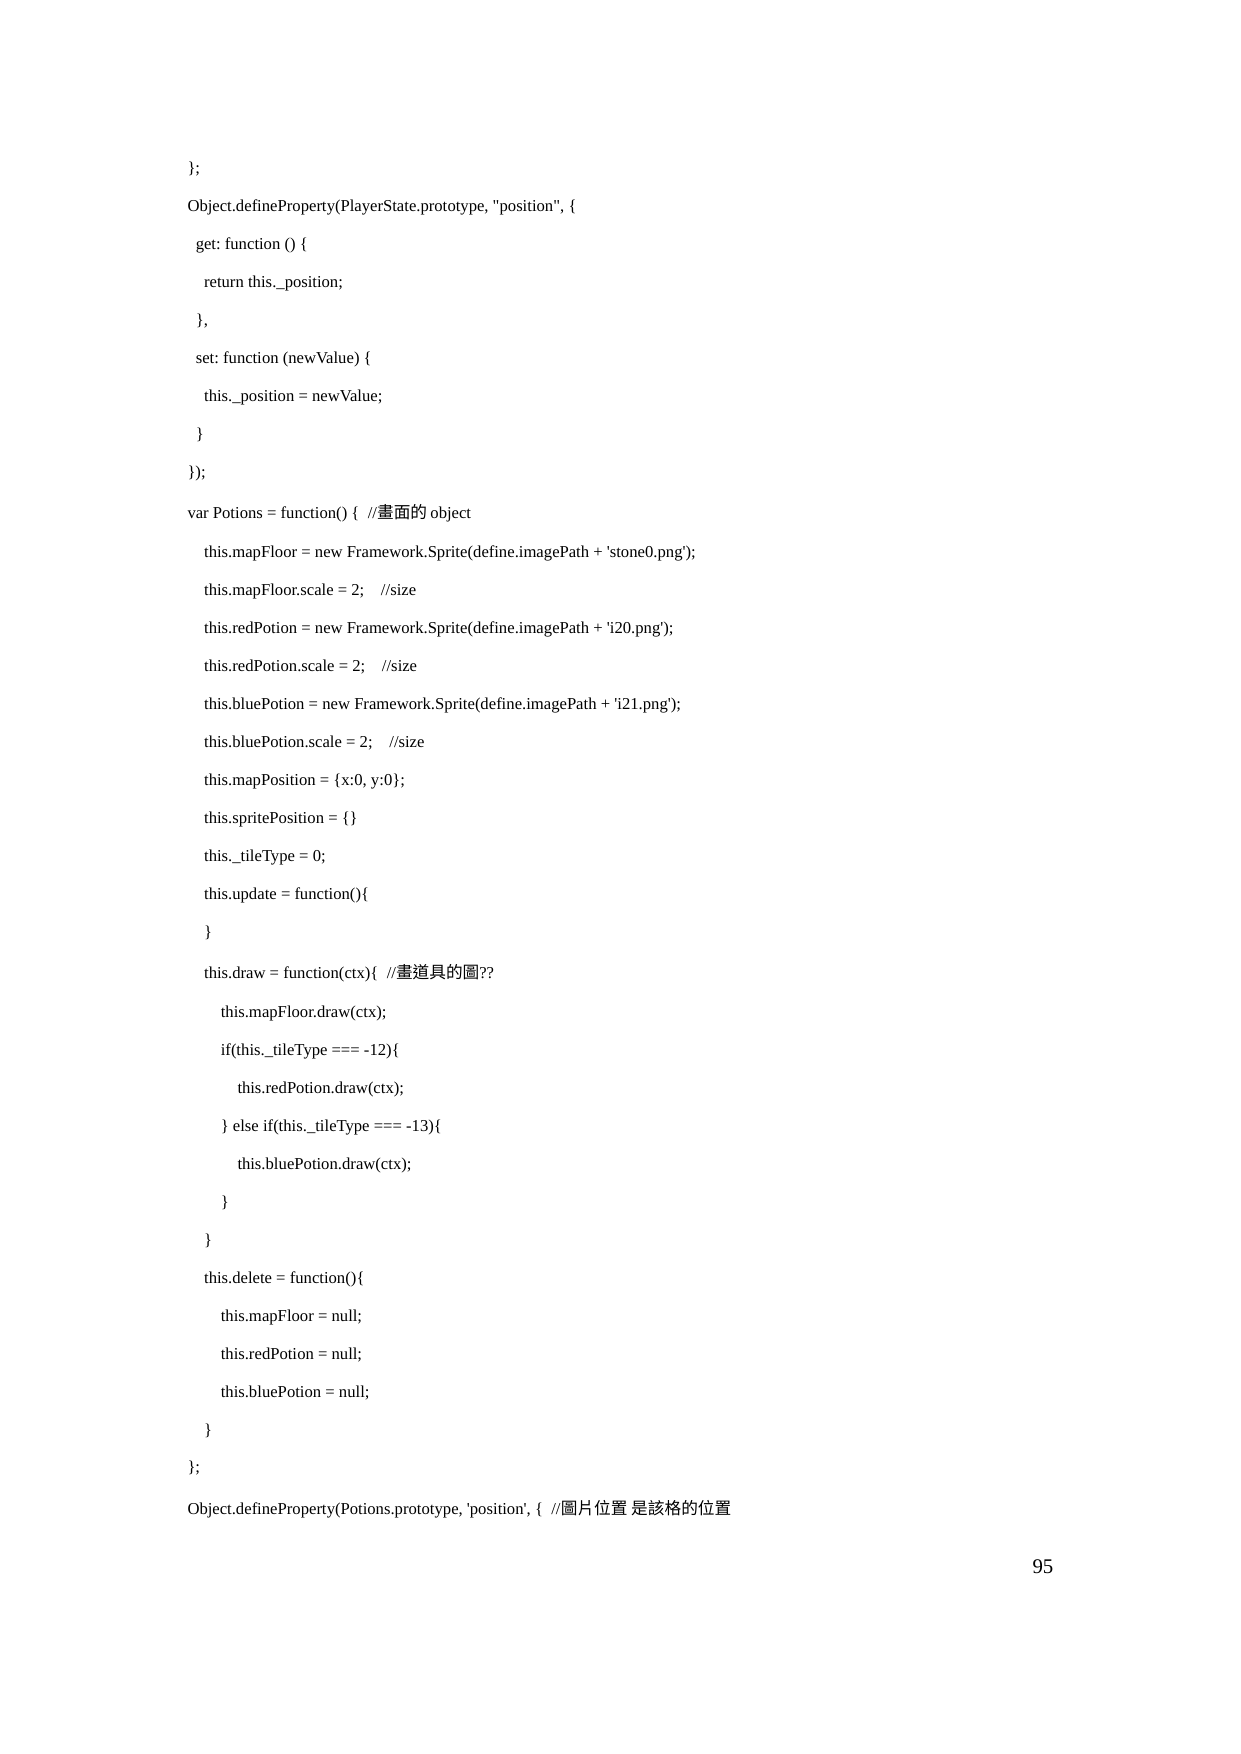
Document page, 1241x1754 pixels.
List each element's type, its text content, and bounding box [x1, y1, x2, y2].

text set: function (newValue) { [187, 348, 1053, 367]
text } [187, 1419, 1053, 1438]
text } [187, 1230, 1053, 1249]
text }); [187, 461, 1053, 481]
text this.bluePotion.scale = 2; //size [187, 732, 1053, 751]
text get: function () { [187, 234, 1053, 253]
text if(this._tileType === -12){ [187, 1040, 1053, 1059]
text } [187, 423, 1053, 443]
text Object.defineProperty(Potions.prototype, 'position', { //圖片位置 是該格的位置 [187, 1495, 1053, 1519]
text this.bluePotion = null; [187, 1381, 1053, 1401]
text this.mapFloor = new Framework.Sprite(define.imagePath + 'stone0.png'); [187, 542, 1053, 561]
text return this._position; [187, 272, 1053, 291]
text this.bluePotion.draw(ctx); [187, 1154, 1053, 1173]
text } [187, 1192, 1053, 1211]
text this.update = function(){ [187, 883, 1053, 903]
text } else if(this._tileType === -13){ [187, 1116, 1053, 1135]
text }, [187, 310, 1053, 329]
text this.redPotion.draw(ctx); [187, 1078, 1053, 1097]
text this._position = newValue; [187, 386, 1053, 405]
text this.mapPosition = {x:0, y:0}; [187, 770, 1053, 789]
text var Potions = function() { //畫面的object [187, 499, 1053, 523]
text this._tileType = 0; [187, 846, 1053, 865]
text this.delete = function(){ [187, 1268, 1053, 1287]
text } [187, 921, 1053, 941]
text }; [187, 1457, 1053, 1476]
text }; [187, 158, 1053, 177]
text this.draw = function(ctx){ //畫道具的圖?? [187, 959, 1053, 983]
text this.spritePosition = {} [187, 808, 1053, 827]
text this.mapFloor.draw(ctx); [187, 1002, 1053, 1021]
text this.redPotion = null; [187, 1343, 1053, 1363]
text this.bluePotion = new Framework.Sprite(define.imagePath + 'i21.png'); [187, 694, 1053, 713]
text this.redPotion = new Framework.Sprite(define.imagePath + 'i20.png'); [187, 618, 1053, 637]
text this.mapFloor.scale = 2; //size [187, 580, 1053, 599]
text Object.defineProperty(PlayerState.prototype, "position", { [187, 196, 1053, 215]
text this.redPotion.scale = 2; //size [187, 656, 1053, 675]
text this.mapFloor = null; [187, 1306, 1053, 1325]
